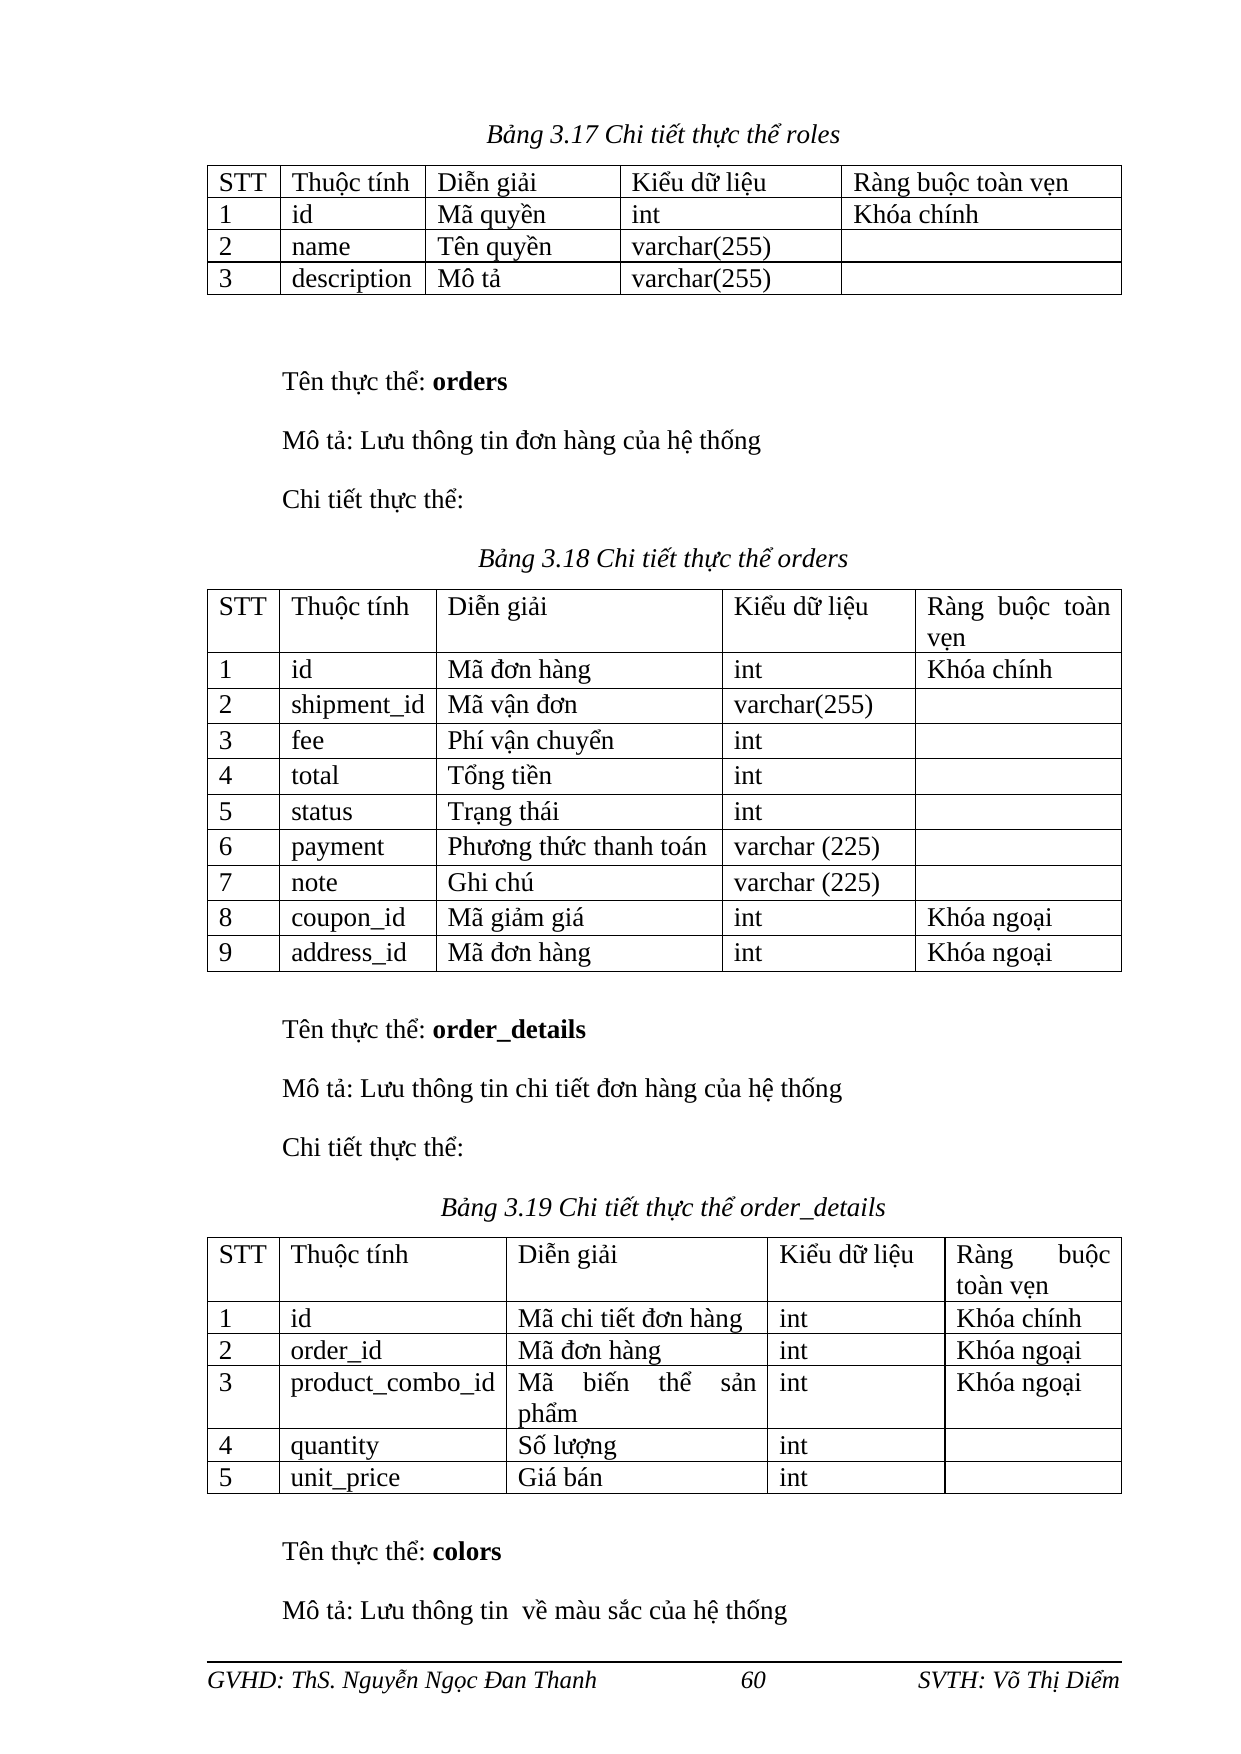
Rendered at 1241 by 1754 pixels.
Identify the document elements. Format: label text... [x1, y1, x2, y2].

table_cell 5 [208, 795, 279, 829]
text Tên thực thể: orders [207, 364, 1122, 396]
table_header Ràng buộc toàn vẹn [946, 1238, 1121, 1301]
table_cell Trạng thái [437, 795, 722, 829]
table_cell int [768, 1366, 944, 1428]
table_cell note [280, 866, 436, 900]
table_header Kiểu dữ liệu [768, 1238, 944, 1301]
table_cell [916, 759, 1121, 794]
table_cell int [723, 795, 915, 829]
table_cell int [768, 1334, 944, 1365]
table_header STT [208, 1238, 279, 1301]
table_header Kiểu dữ liệu [723, 590, 915, 652]
table_cell int [723, 936, 915, 971]
table_cell product_combo_id [280, 1366, 506, 1428]
table_cell payment [280, 830, 436, 864]
text Mô tả: Lưu thông tin chi tiết đơn hàng của hệ thống [207, 1072, 1122, 1103]
table_cell Mã vận đơn [437, 689, 722, 723]
text Chi tiết thực thể: [207, 1131, 1122, 1163]
table_cell 7 [208, 866, 279, 900]
table_header Ràng buộc toàn vẹn [842, 166, 1121, 197]
table_cell Ghi chú [437, 866, 722, 900]
text Tên thực thể: colors [207, 1535, 1122, 1566]
table_cell status [280, 795, 436, 829]
table_cell Tên quyền [426, 230, 620, 261]
table_cell varchar (225) [723, 866, 915, 900]
table_cell int [723, 901, 915, 935]
table_cell [946, 1462, 1121, 1493]
table_cell int [768, 1462, 944, 1493]
table_cell [916, 689, 1121, 723]
table_cell int [723, 759, 915, 794]
table_cell Khóa ngoại [946, 1334, 1121, 1365]
table_cell Mã quyền [426, 198, 620, 229]
table_cell 3 [208, 1366, 279, 1428]
table_cell Tổng tiền [437, 759, 722, 794]
table_cell id [281, 198, 425, 229]
table_cell quantity [280, 1429, 506, 1461]
table_cell shipment_id [280, 689, 436, 723]
table_cell Mã chi tiết đơn hàng [507, 1302, 767, 1333]
table_cell Khóa chính [946, 1302, 1121, 1333]
table_cell Giá bán [507, 1462, 767, 1493]
table_cell 4 [208, 759, 279, 794]
table_cell 1 [208, 1302, 279, 1333]
table_header Diễn giải [426, 166, 620, 197]
table_header Thuộc tính [280, 590, 436, 652]
table_header STT [208, 590, 279, 652]
text Tên thực thể: order_details [207, 1013, 1122, 1044]
table_cell [916, 724, 1121, 758]
table_cell int [768, 1302, 944, 1333]
table_cell 2 [208, 689, 279, 723]
table_header Diễn giải [437, 590, 722, 652]
table_header Ràng buộc toàn vẹn [916, 590, 1121, 652]
table_cell Khóa ngoại [916, 936, 1121, 971]
table_cell [946, 1429, 1121, 1461]
text Mô tả: Lưu thông tin về màu sắc của hệ thống [207, 1594, 1122, 1625]
table_cell [916, 866, 1121, 900]
table_cell 8 [208, 901, 279, 935]
table_cell Mã đơn hàng [507, 1334, 767, 1365]
table_cell order_id [280, 1334, 506, 1365]
table_cell 9 [208, 936, 279, 971]
table_cell Phí vận chuyển [437, 724, 722, 758]
table_cell fee [280, 724, 436, 758]
table_cell Mã đơn hàng [437, 653, 722, 687]
table_cell coupon_id [280, 901, 436, 935]
table_header Diễn giải [507, 1238, 767, 1301]
table_cell address_id [280, 936, 436, 971]
table_cell Mã giảm giá [437, 901, 722, 935]
table_cell 6 [208, 830, 279, 864]
table_cell Khóa chính [842, 198, 1121, 229]
table_header Thuộc tính [281, 166, 425, 197]
table_cell Mã đơn hàng [437, 936, 722, 971]
table_cell [842, 230, 1121, 261]
table_header Thuộc tính [280, 1238, 506, 1301]
table_cell 5 [208, 1462, 279, 1493]
table_header STT [208, 166, 280, 197]
table_cell Số lượng [507, 1429, 767, 1461]
table_cell varchar(255) [723, 689, 915, 723]
table_cell [842, 263, 1121, 293]
table_cell Khóa ngoại [916, 901, 1121, 935]
table_cell varchar (225) [723, 830, 915, 864]
table_cell total [280, 759, 436, 794]
table_cell varchar(255) [621, 230, 841, 261]
table_cell name [281, 230, 425, 261]
table_cell 3 [208, 724, 279, 758]
table_cell Mô tả [426, 263, 620, 293]
table_cell [916, 830, 1121, 864]
table_cell int [768, 1429, 944, 1461]
table_cell Phương thức thanh toán [437, 830, 722, 864]
table_cell int [723, 724, 915, 758]
table_cell id [280, 653, 436, 687]
table_cell 3 [208, 263, 280, 293]
table_cell Khóa chính [916, 653, 1121, 687]
table_cell int [723, 653, 915, 687]
table_cell description [281, 263, 425, 293]
table_cell unit_price [280, 1462, 506, 1493]
text Mô tả: Lưu thông tin đơn hàng của hệ thống [207, 424, 1122, 455]
table_cell Mã biến thể sản phẩm [507, 1366, 767, 1428]
table_cell 4 [208, 1429, 279, 1461]
table_cell varchar(255) [621, 263, 841, 293]
table_cell 2 [208, 1334, 279, 1365]
table_cell [916, 795, 1121, 829]
table_cell 1 [208, 653, 279, 687]
table_cell Khóa ngoại [946, 1366, 1121, 1428]
table_cell int [621, 198, 841, 229]
table_header Kiểu dữ liệu [621, 166, 841, 197]
table_cell 1 [208, 198, 280, 229]
table_cell 2 [208, 230, 280, 261]
text Chi tiết thực thể: [207, 483, 1122, 514]
table_cell id [280, 1302, 506, 1333]
